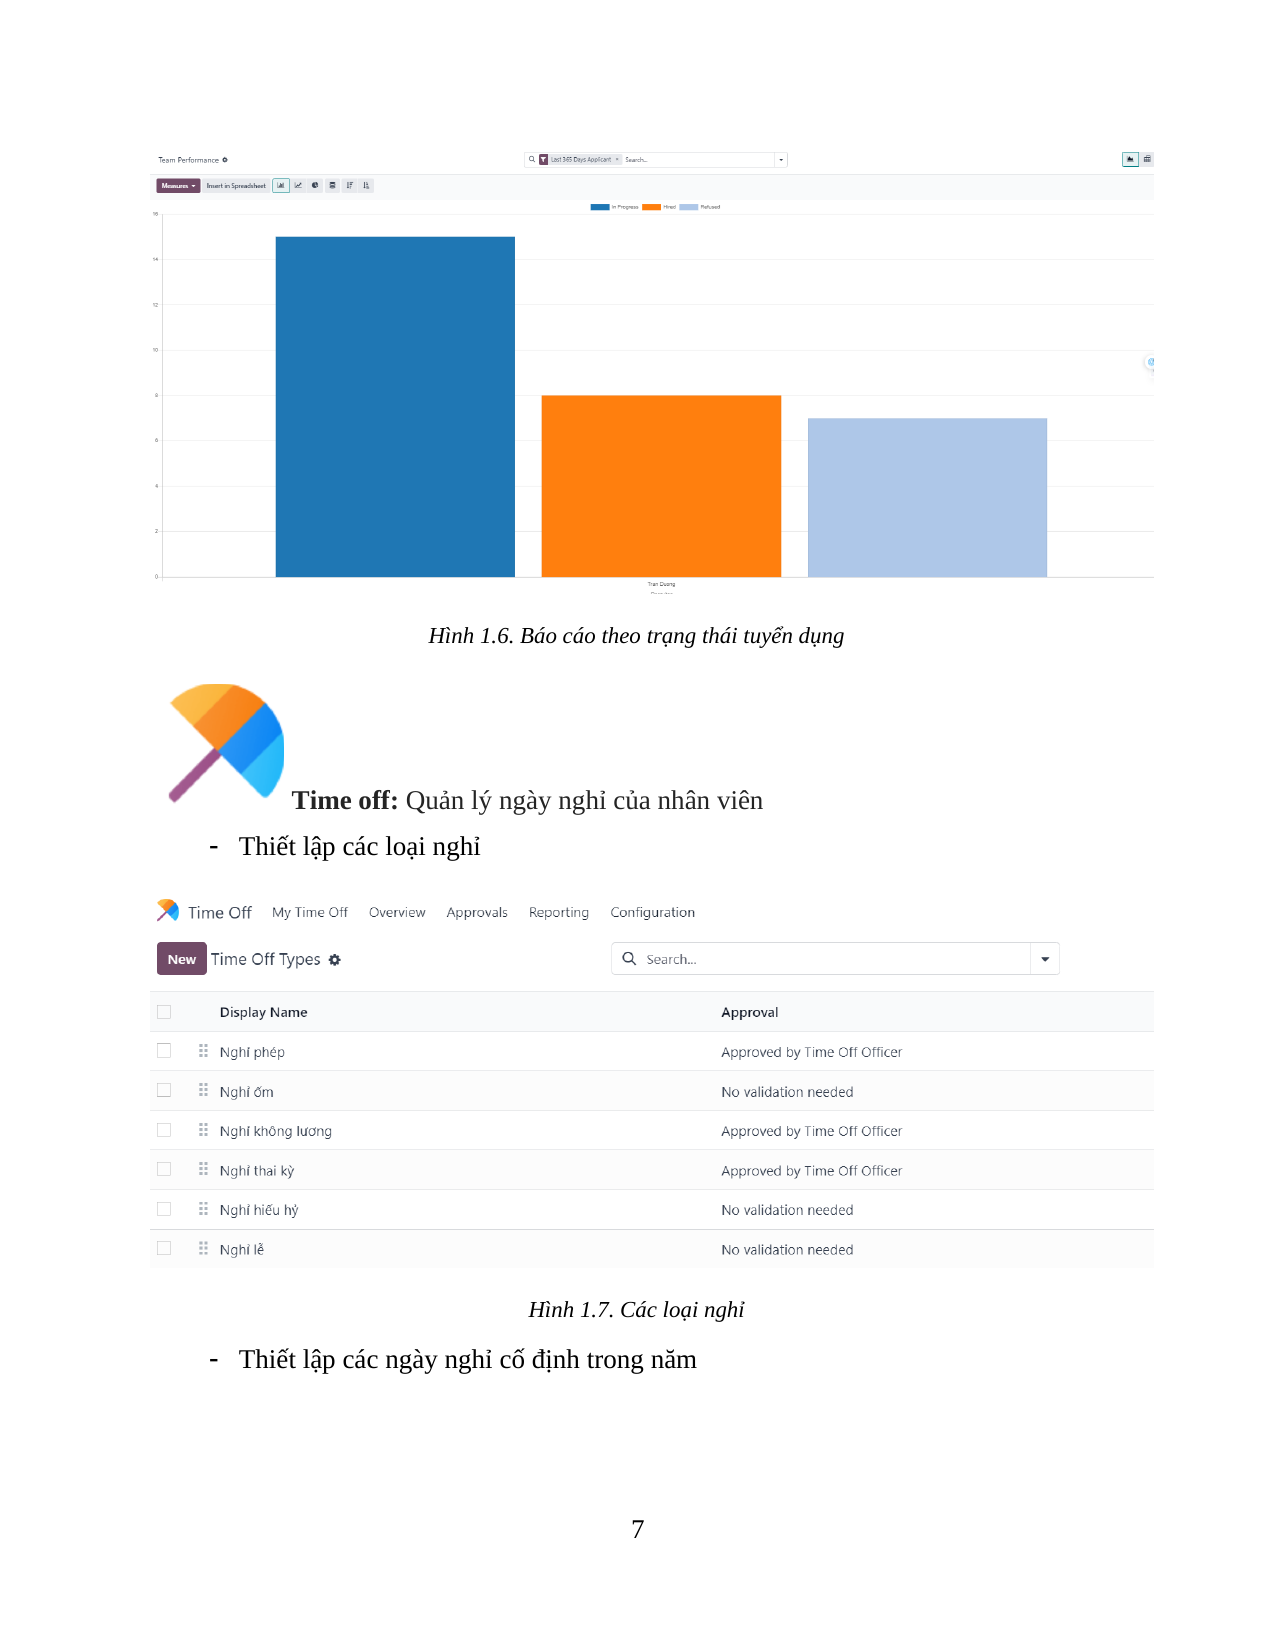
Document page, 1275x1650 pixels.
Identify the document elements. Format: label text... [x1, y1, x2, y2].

text Thiết lập các loại nghỉ [209, 831, 1125, 862]
text Thiết lập các ngày nghỉ cố định trong năm [209, 1343, 1125, 1374]
picture [150, 673, 292, 810]
picture [150, 893, 1154, 1268]
text Time off: Quản lý ngày nghỉ của nhân viên [150, 673, 1125, 815]
picture [150, 150, 1154, 594]
text Hình 1.7. Các loại nghỉ [150, 1296, 1125, 1322]
text Hình 1.6. Báo cáo theo trạng thái tuyển dụng [150, 622, 1125, 648]
